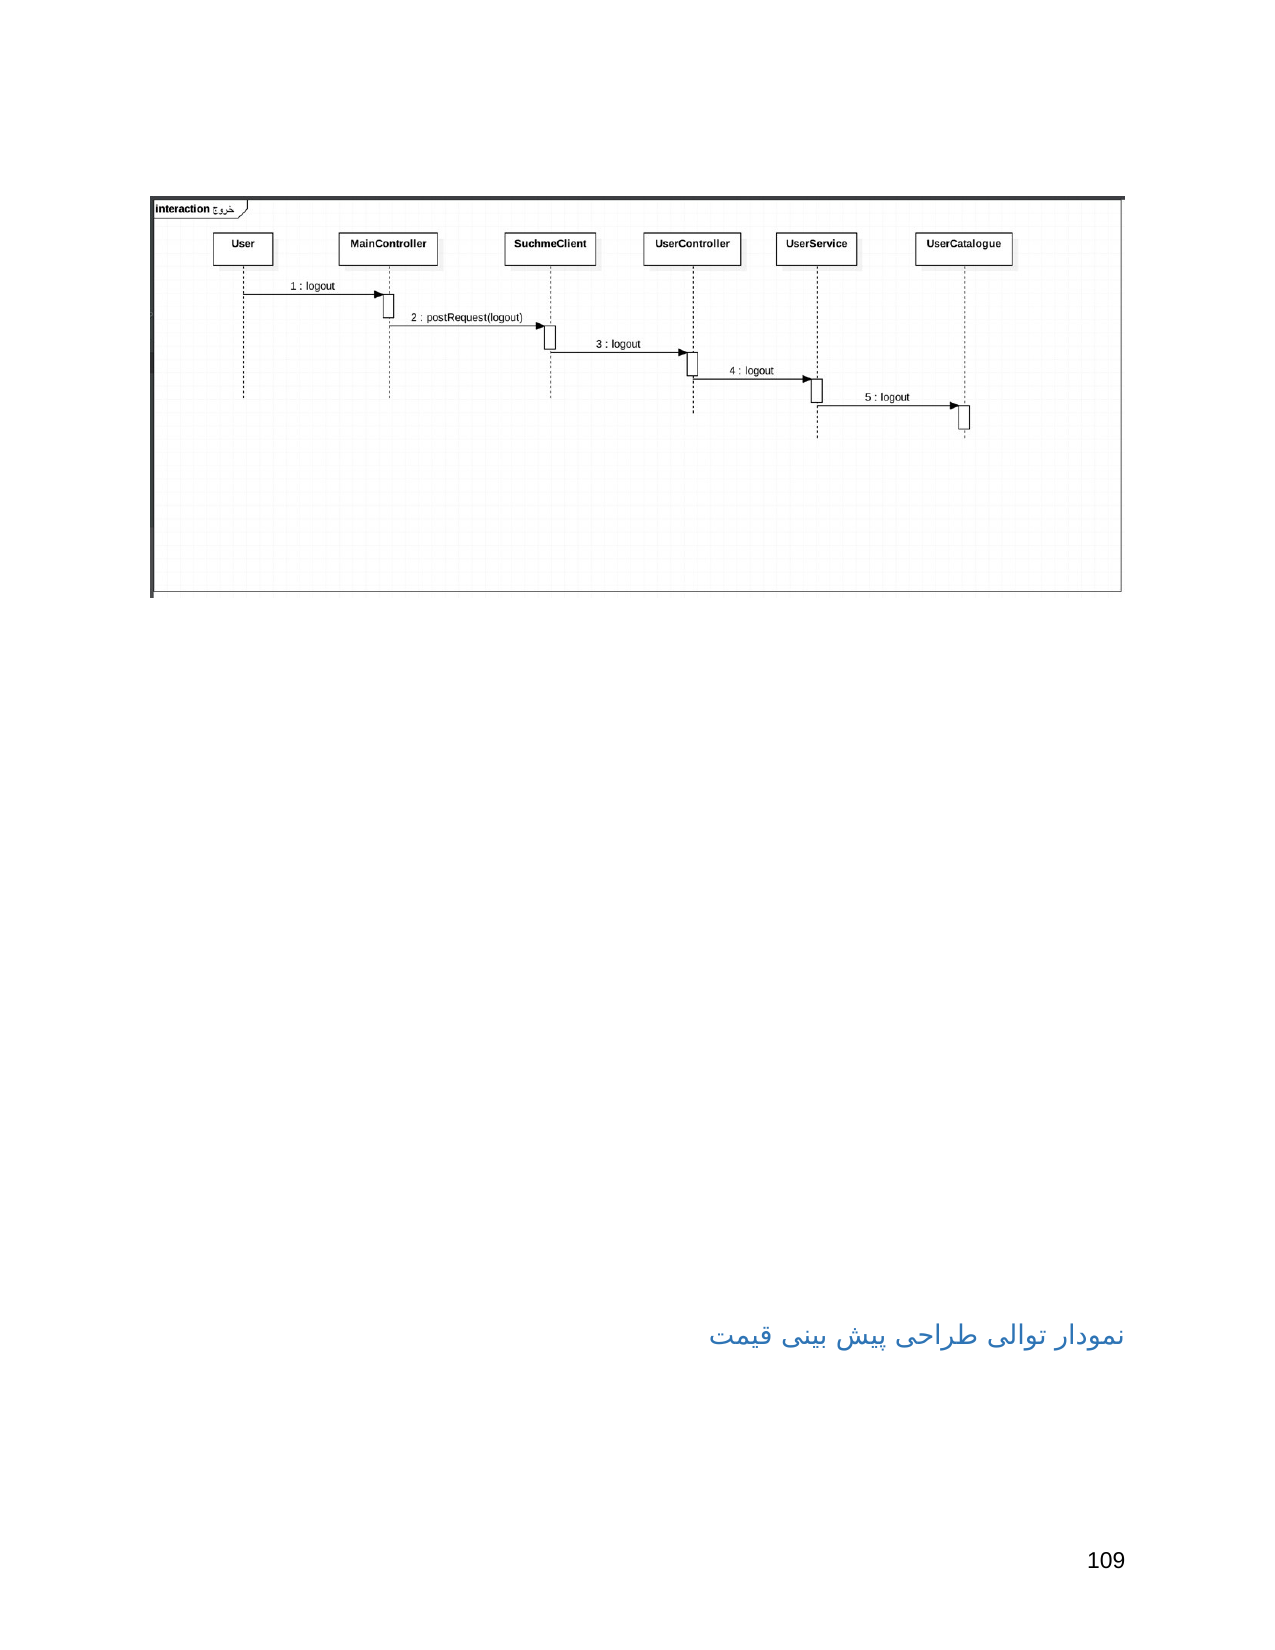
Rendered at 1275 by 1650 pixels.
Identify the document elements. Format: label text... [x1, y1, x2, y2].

picture [150, 196, 1125, 598]
subtitle نمودار توالی طراحی پیش بینی قیمت [150, 1319, 1125, 1351]
